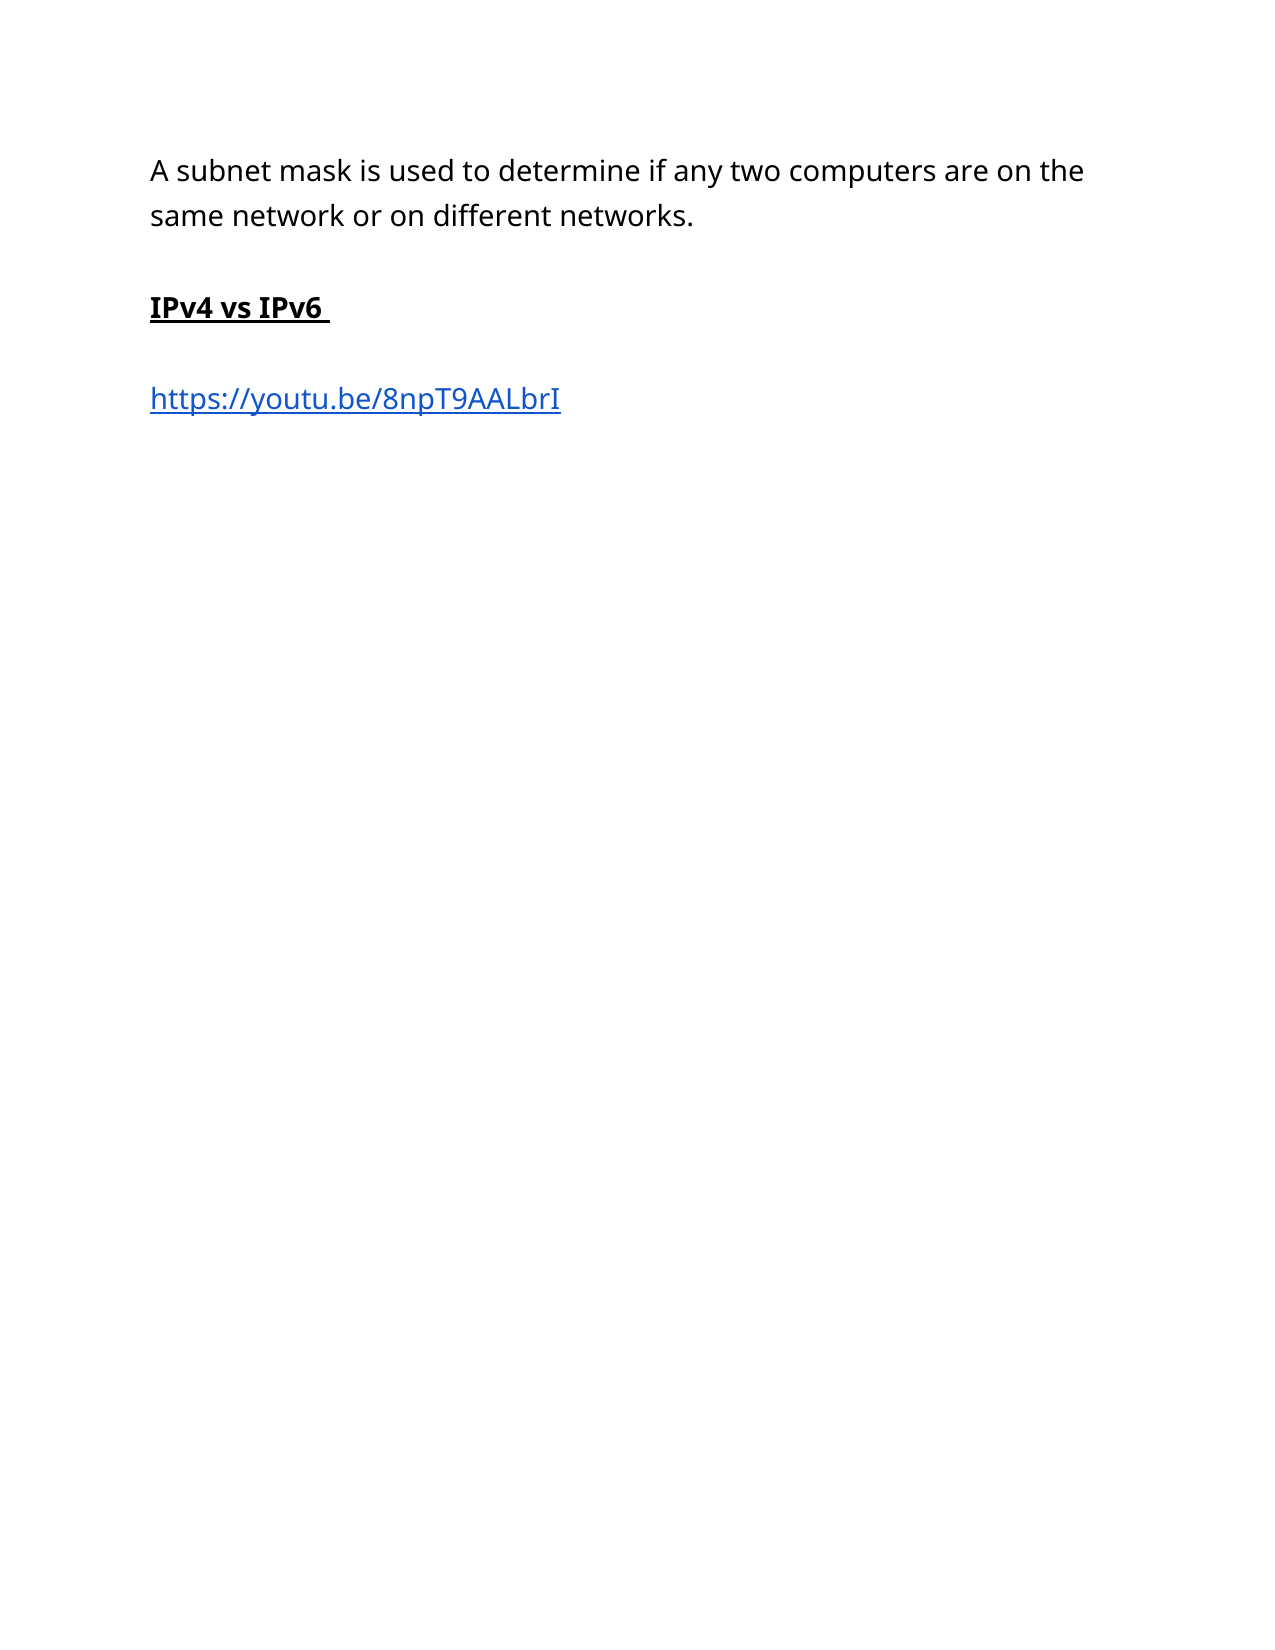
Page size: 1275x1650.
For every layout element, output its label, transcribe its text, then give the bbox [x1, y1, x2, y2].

text IPv4 vs IPv6 [150, 287, 1125, 327]
text https://youtu.be/8npT9AALbrI [150, 378, 1125, 418]
text A subnet mask is used to determine if any two computers are on the same network or on different networks. [150, 150, 1125, 235]
